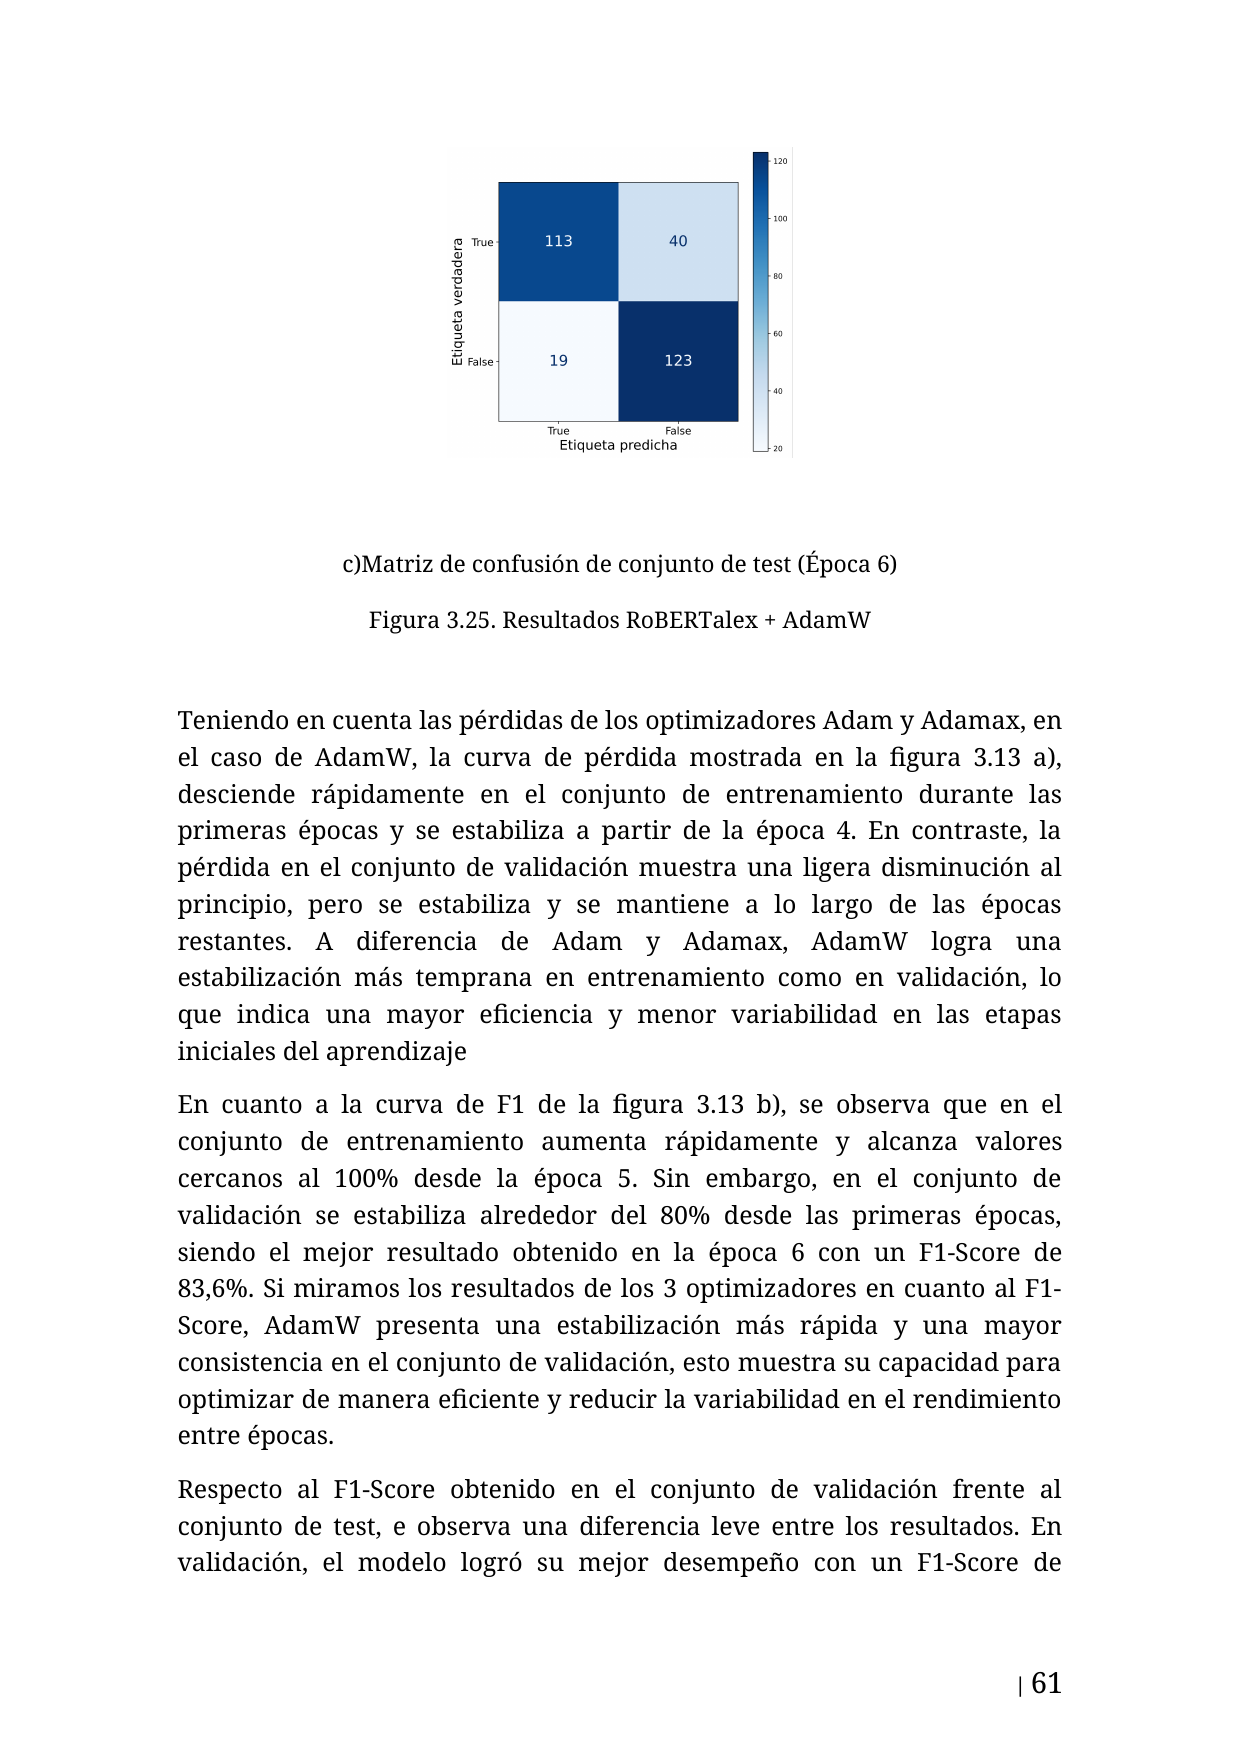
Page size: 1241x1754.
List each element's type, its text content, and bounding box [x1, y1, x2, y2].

text En cuanto a la curva de F1 de la figura 3.13 b), se observa que en el conjunto de entrenamiento aumenta rápidamente y alcanza valores cercanos al 100% desde la época 5. Sin embargo, en el conjunto de validación se estabiliza alrededor del 80% desde las primeras épocas, siendo el mejor resultado obtenido en la época 6 con un F1-Score de 83,6%. Si miramos los resultados de los 3 optimizadores en cuanto al F1-Score, AdamW presenta una estabilización más rápida y una mayor consistencia en el conjunto de validación, esto muestra su capacidad para optimizar de manera eficiente y reducir la variabilidad en el rendimiento entre épocas. [177, 1087, 1063, 1452]
picture [447, 147, 793, 458]
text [177, 1471, 1063, 1579]
text Teniendo en cuenta las pérdidas de los optimizadores Adam y Adamax, en el caso de AdamW, la curva de pérdida mostrada en la figura 3.13 a), desciende rápidamente en el conjunto de entrenamiento durante las primeras épocas y se estabiliza a partir de la época 4. En contraste, la pérdida en el conjunto de validación muestra una ligera disminución al principio, pero se estabiliza y se mantiene a lo largo de las épocas restantes. A diferencia de Adam y Adamax, AdamW logra una estabilización más temprana en entrenamiento como en validación, lo que indica una mayor eficiencia y menor variabilidad en las etapas iniciales del aprendizaje [177, 703, 1063, 1068]
table_cell c)Matriz de confusión de conjunto de test (Época 6) [177, 148, 1063, 579]
